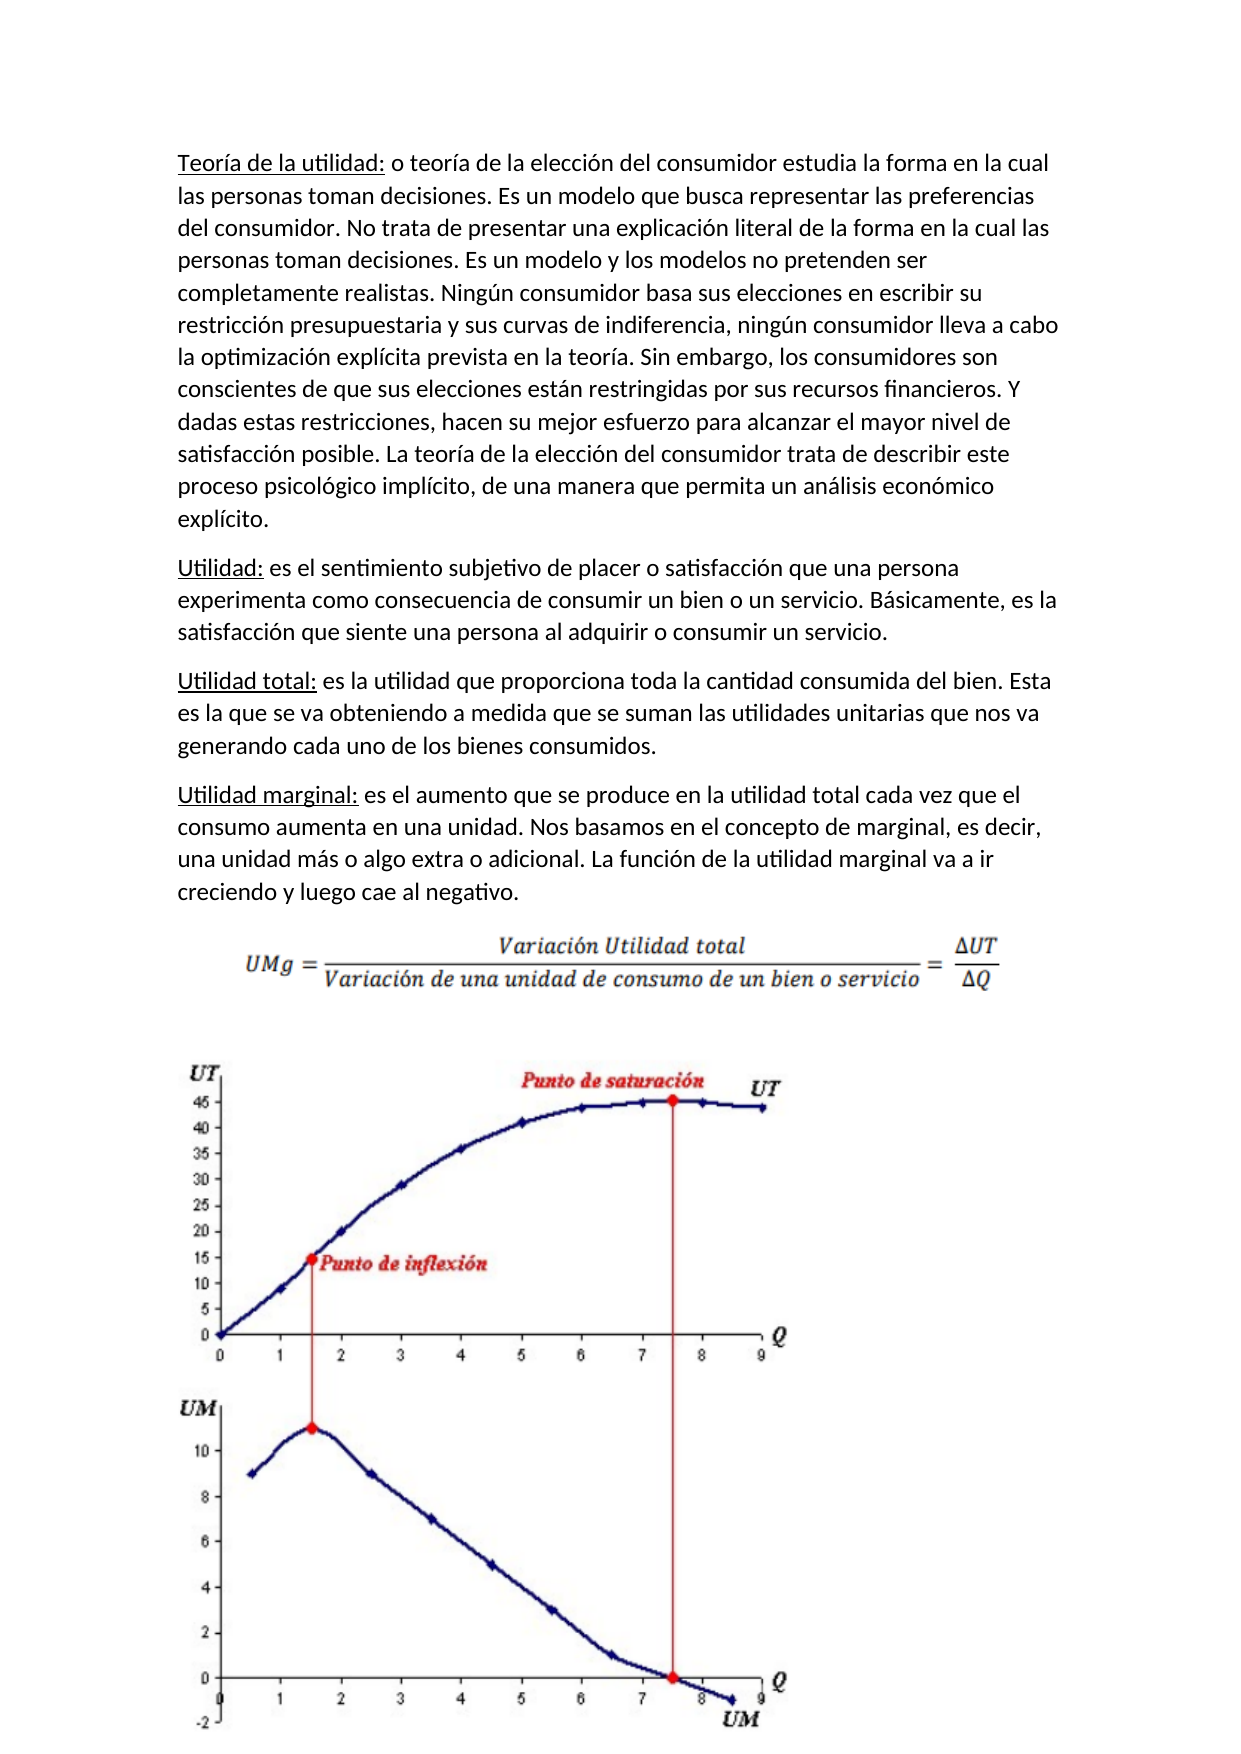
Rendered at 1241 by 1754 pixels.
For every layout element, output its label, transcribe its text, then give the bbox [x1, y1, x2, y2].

picture [176, 1056, 799, 1746]
text Teoría de la utilidad: o teoría de la elección del consumidor estudia la forma en la cual las personas toman decisiones. Es un modelo que busca representar las preferencias del consumidor. No trata de presentar una explicación literal de la forma en la cual las personas toman decisiones. Es un modelo y los modelos no pretenden ser completamente realistas. Ningún consumidor basa sus elecciones en escribir su restricción presupuestaria y sus curvas de indiferencia, ningún consumidor lleva a cabo la optimización explícita prevista en la teoría. Sin embargo, los consumidores son conscientes de que sus elecciones están restringidas por sus recursos financieros. Y dadas estas restricciones, hacen su mejor esfuerzo para alcanzar el mayor nivel de satisfacción posible. La teoría de la elección del consumidor trata de describir este proceso psicológico implícito, de una manera que permita un análisis económico explícito. [177, 148, 1063, 533]
text Utilidad: es el sentimiento subjetivo de placer o satisfacción que una persona experimenta como consecuencia de consumir un bien o un servicio. Básicamente, es la satisfacción que siente una persona al adquirir o consumir un servicio. [177, 552, 1063, 647]
picture [235, 925, 1004, 1003]
text Utilidad marginal: es el aumento que se produce en la utilidad total cada vez que el consumo aumenta en una unidad. Nos basamos en el concepto de marginal, es decir, una unidad más o algo extra o adicional. La función de la utilidad marginal va a ir creciendo y luego cae al negativo. [177, 779, 1063, 906]
text Utilidad total: es la utilidad que proporciona toda la cantidad consumida del bien. Esta es la que se va obteniendo a medida que se suman las utilidades unitarias que nos va generando cada uno de los bienes consumidos. [177, 665, 1063, 760]
